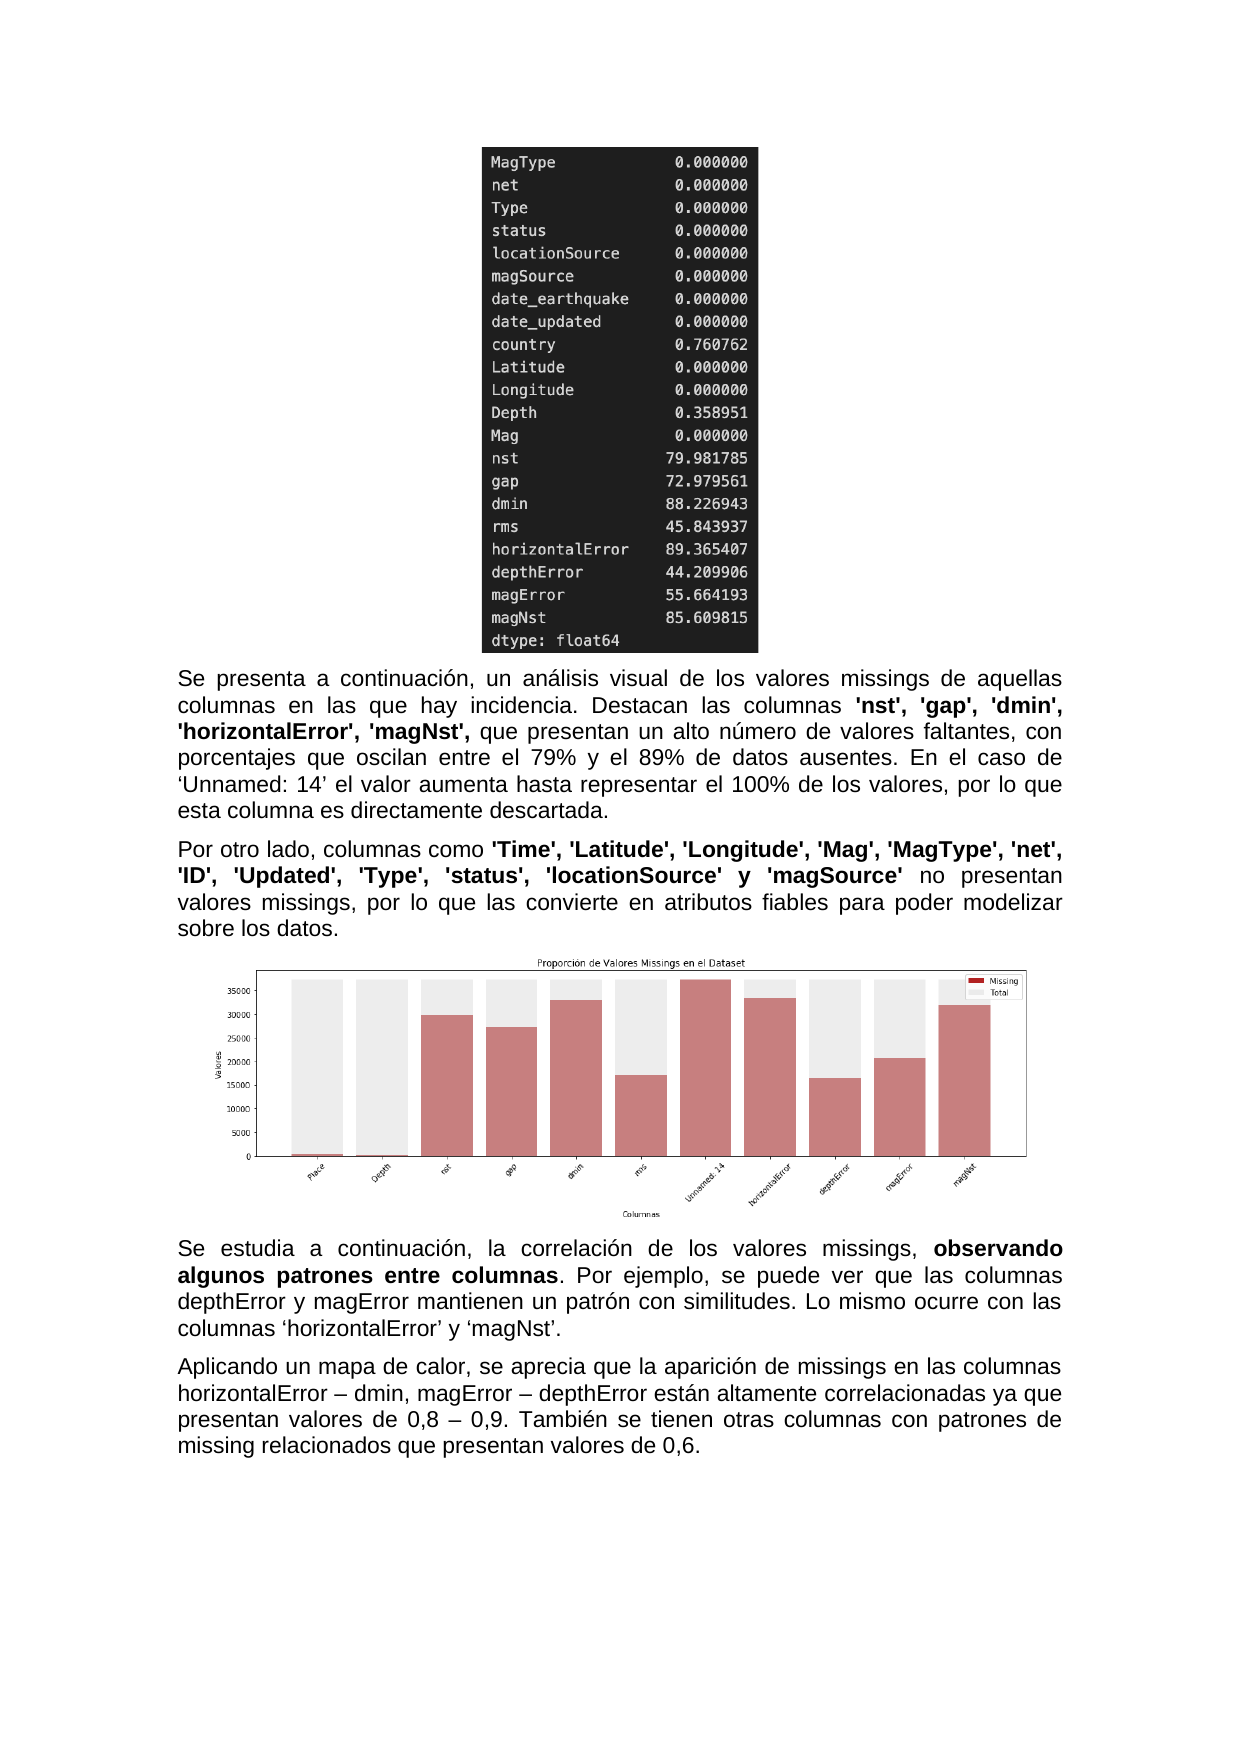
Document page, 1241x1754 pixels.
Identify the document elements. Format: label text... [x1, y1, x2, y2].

text Se presenta a continuación, un análisis visual de los valores missings de aquellas columnas en las que hay incidencia. Destacan las columnas 'nst', 'gap', 'dmin', 'horizontalError', 'magNst', que presentan un alto número de valores faltantes, con porcentajes que oscilan entre el 79% y el 89% de datos ausentes. En el caso de ‘Unnamed: 14’ el valor aumenta hasta representar el 100% de los valores, por lo que esta columna es directamente descartada. [177, 665, 1063, 823]
text Se estudia a continuación, la correlación de los valores missings, observando algunos patrones entre columnas. Por ejemplo, se puede ver que las columnas depthError y magError mantienen un patrón con similitudes. Lo mismo ocurre con las columnas ‘horizontalError’ y ‘magNst’. [177, 1235, 1063, 1341]
text Por otro lado, columnas como 'Time', 'Latitude', 'Longitude', 'Mag', 'MagType', 'net', 'ID', 'Updated', 'Type', 'status', 'locationSource' y 'magSource' no presentan valores missings, por lo que las convierte en atributos fiables para poder modelizar sobre los datos. [177, 836, 1063, 941]
picture [481, 147, 759, 653]
text Aplicando un mapa de calor, se aprecia que la aparición de missings en las columnas horizontalError – dmin, magError – depthError están altamente correlacionadas ya que presentan valores de 0,8 – 0,9. También se tienen otras columnas con patrones de missing relacionados que presentan valores de 0,6. [177, 1353, 1063, 1459]
picture [210, 953, 1030, 1223]
